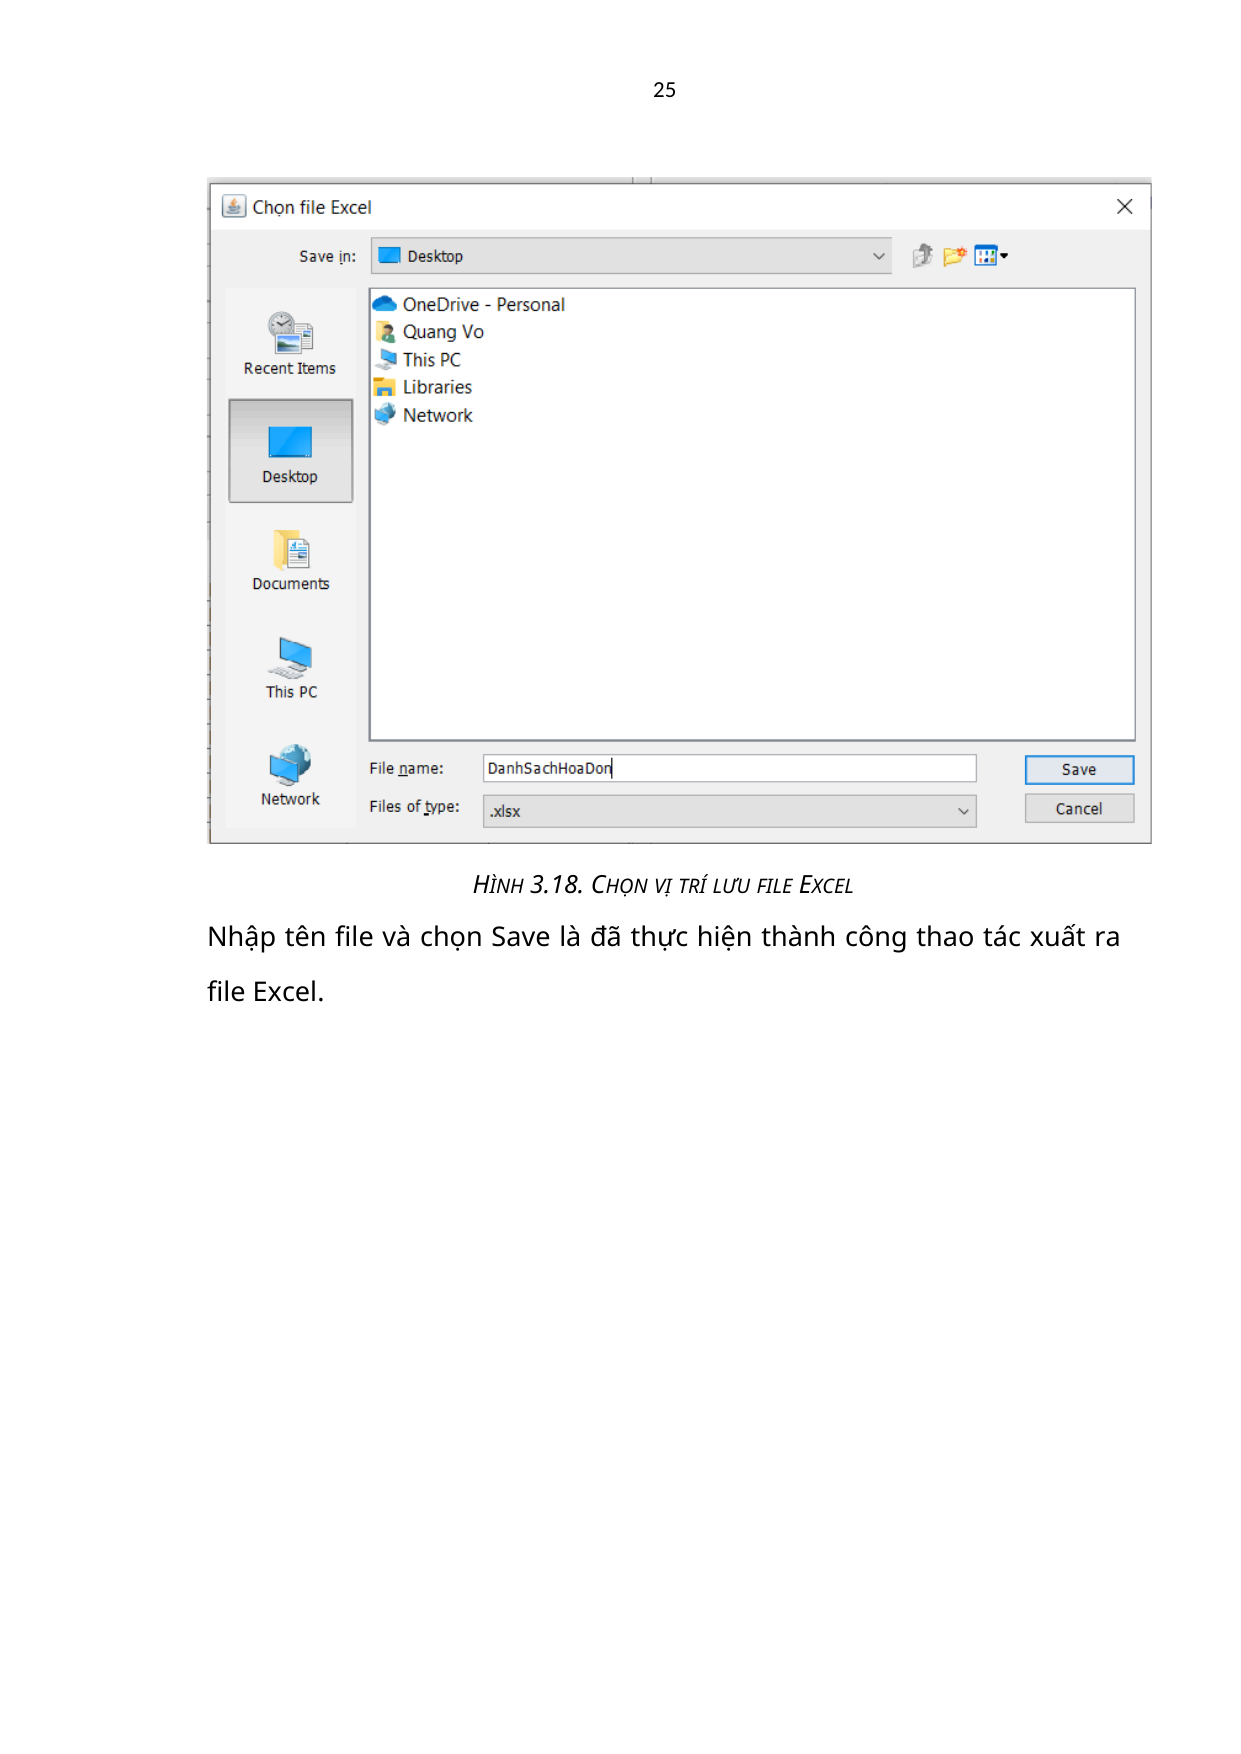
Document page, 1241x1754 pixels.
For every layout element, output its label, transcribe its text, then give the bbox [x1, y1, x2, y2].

text Nhập tên file và chọn Save là đã thực hiện thành công thao tác xuất ra file Excel. [207, 917, 1122, 1009]
text Hình 3.18. Chọn vị trí lưu file Excel [207, 866, 1122, 900]
picture [206, 177, 1152, 844]
